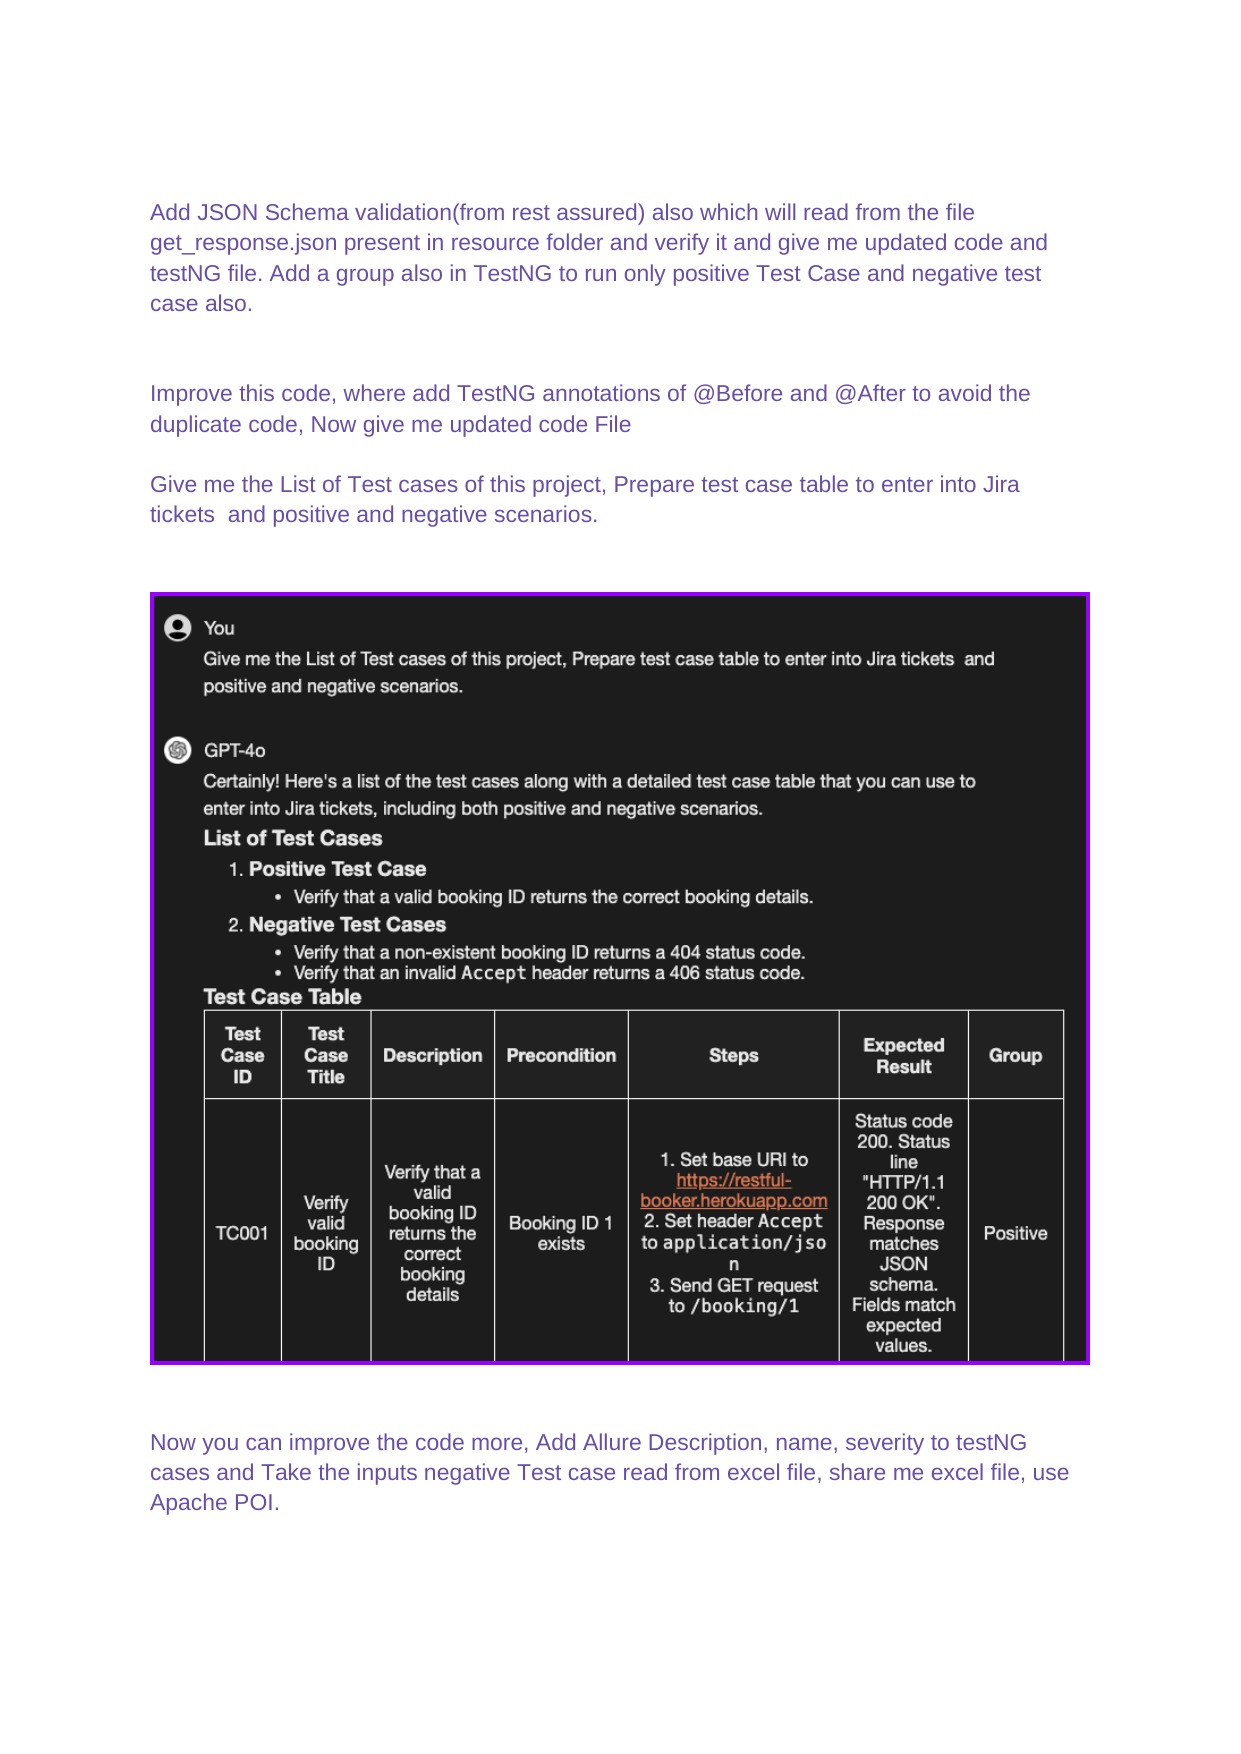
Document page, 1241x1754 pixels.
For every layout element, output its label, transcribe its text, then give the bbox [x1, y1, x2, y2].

picture [154, 596, 1086, 1361]
text Improve this code, where add TestNG annotations of @Before and @After to avoid the duplicate code, Now give me updated code File [150, 380, 1090, 437]
text Now you can improve the code more, Add Allure Description, name, severity to testNG cases and Take the inputs negative Test case read from excel file, share me excel file, use Apache POI. [150, 1429, 1090, 1516]
text Give me the List of Test cases of this project, Prepare test case table to enter into Jira tickets and positive and negative scenarios. [150, 471, 1090, 527]
text Add JSON Schema validation(from rest assured) also which will read from the file get_response.json present in resource folder and verify it and give me updated code and testNG file. Add a group also in TestNG to run only positive Test Case and negative test case also. [150, 199, 1090, 316]
